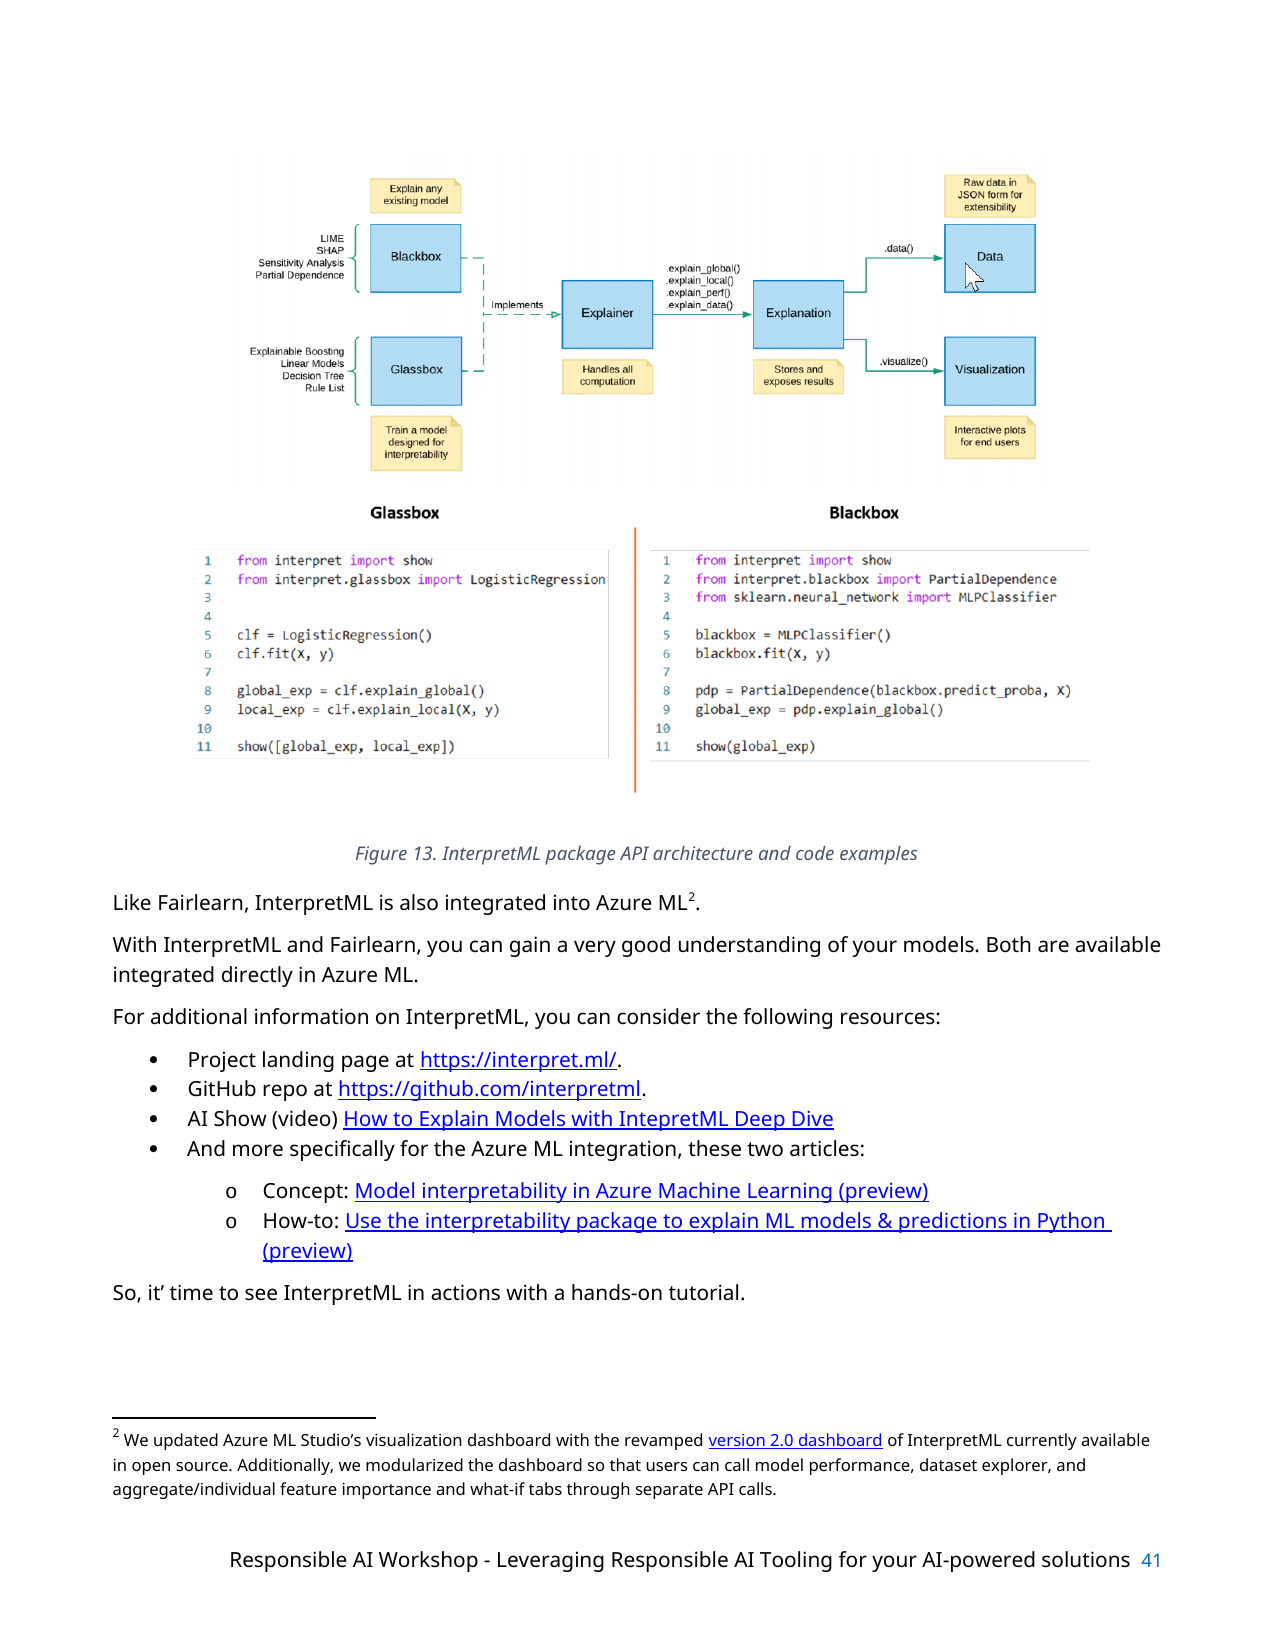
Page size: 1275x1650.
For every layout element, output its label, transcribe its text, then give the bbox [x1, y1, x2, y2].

picture [145, 150, 1130, 827]
list Concept: Model interpretability in Azure Machine Learning (preview) [225, 1176, 1162, 1205]
text For additional information on InterpretML, you can consider the following resources: [112, 1002, 1162, 1031]
text So, it’ time to see InterpretML in actions with a hands-on tutorial. [112, 1278, 1162, 1307]
list AI Show (video) How to Explain Models with IntepretML Deep Dive [150, 1104, 1162, 1133]
list How-to: Use the interpretability package to explain ML models & predictions in Python (preview) [225, 1206, 1162, 1264]
list And more specifically for the Azure ML integration, these two articles: [150, 1134, 1162, 1162]
list Project landing page at https://interpret.ml/. [150, 1045, 1162, 1073]
list GitHub repo at https://github.com/interpretml. [150, 1074, 1162, 1103]
text With InterpretML and Fairlearn, you can gain a very good understanding of your models. Both are available integrated directly in Azure ML. [112, 930, 1162, 988]
text Like Fairlearn, InterpretML is also integrated into Azure ML. [112, 888, 1162, 916]
